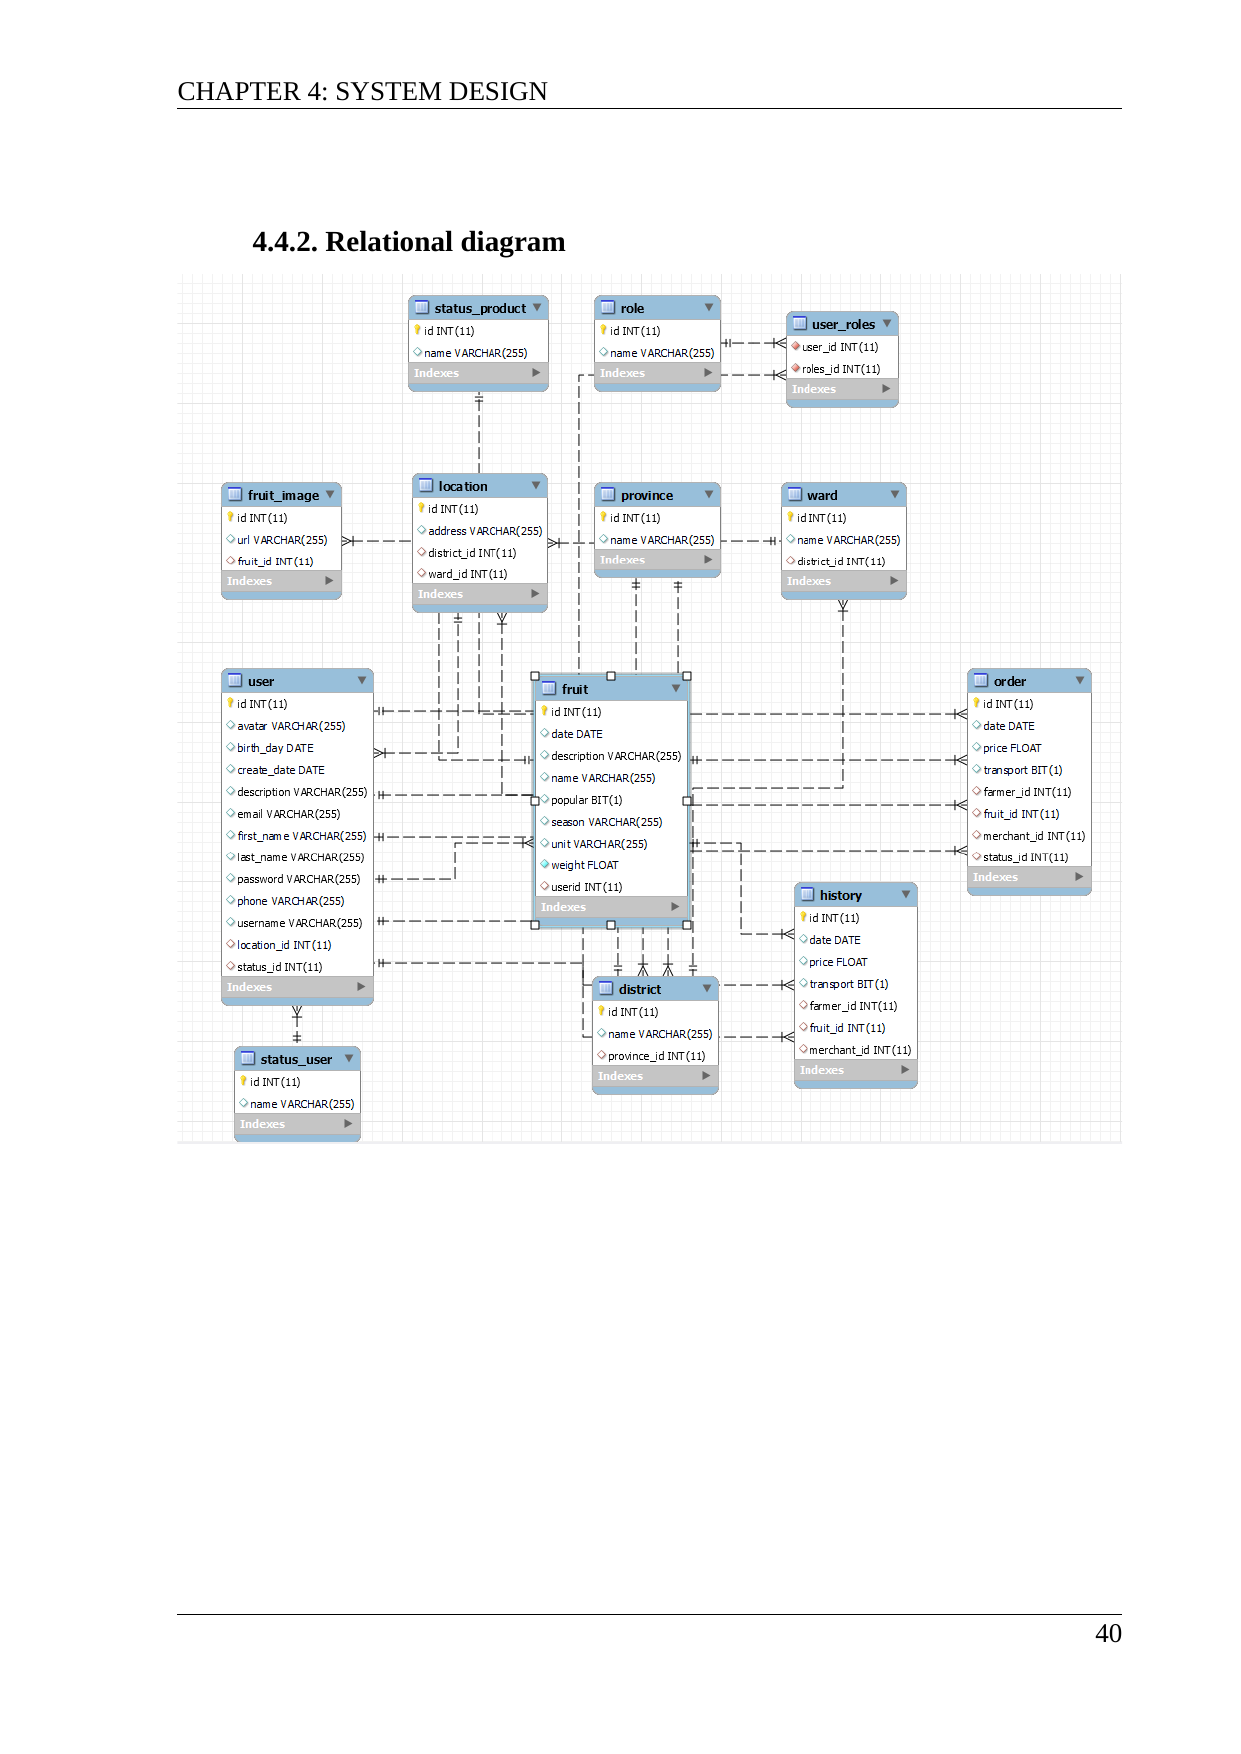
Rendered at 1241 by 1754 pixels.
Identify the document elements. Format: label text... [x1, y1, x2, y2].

picture [177, 274, 1123, 1144]
subtitle 4.4.2. Relational diagram [177, 224, 1122, 257]
